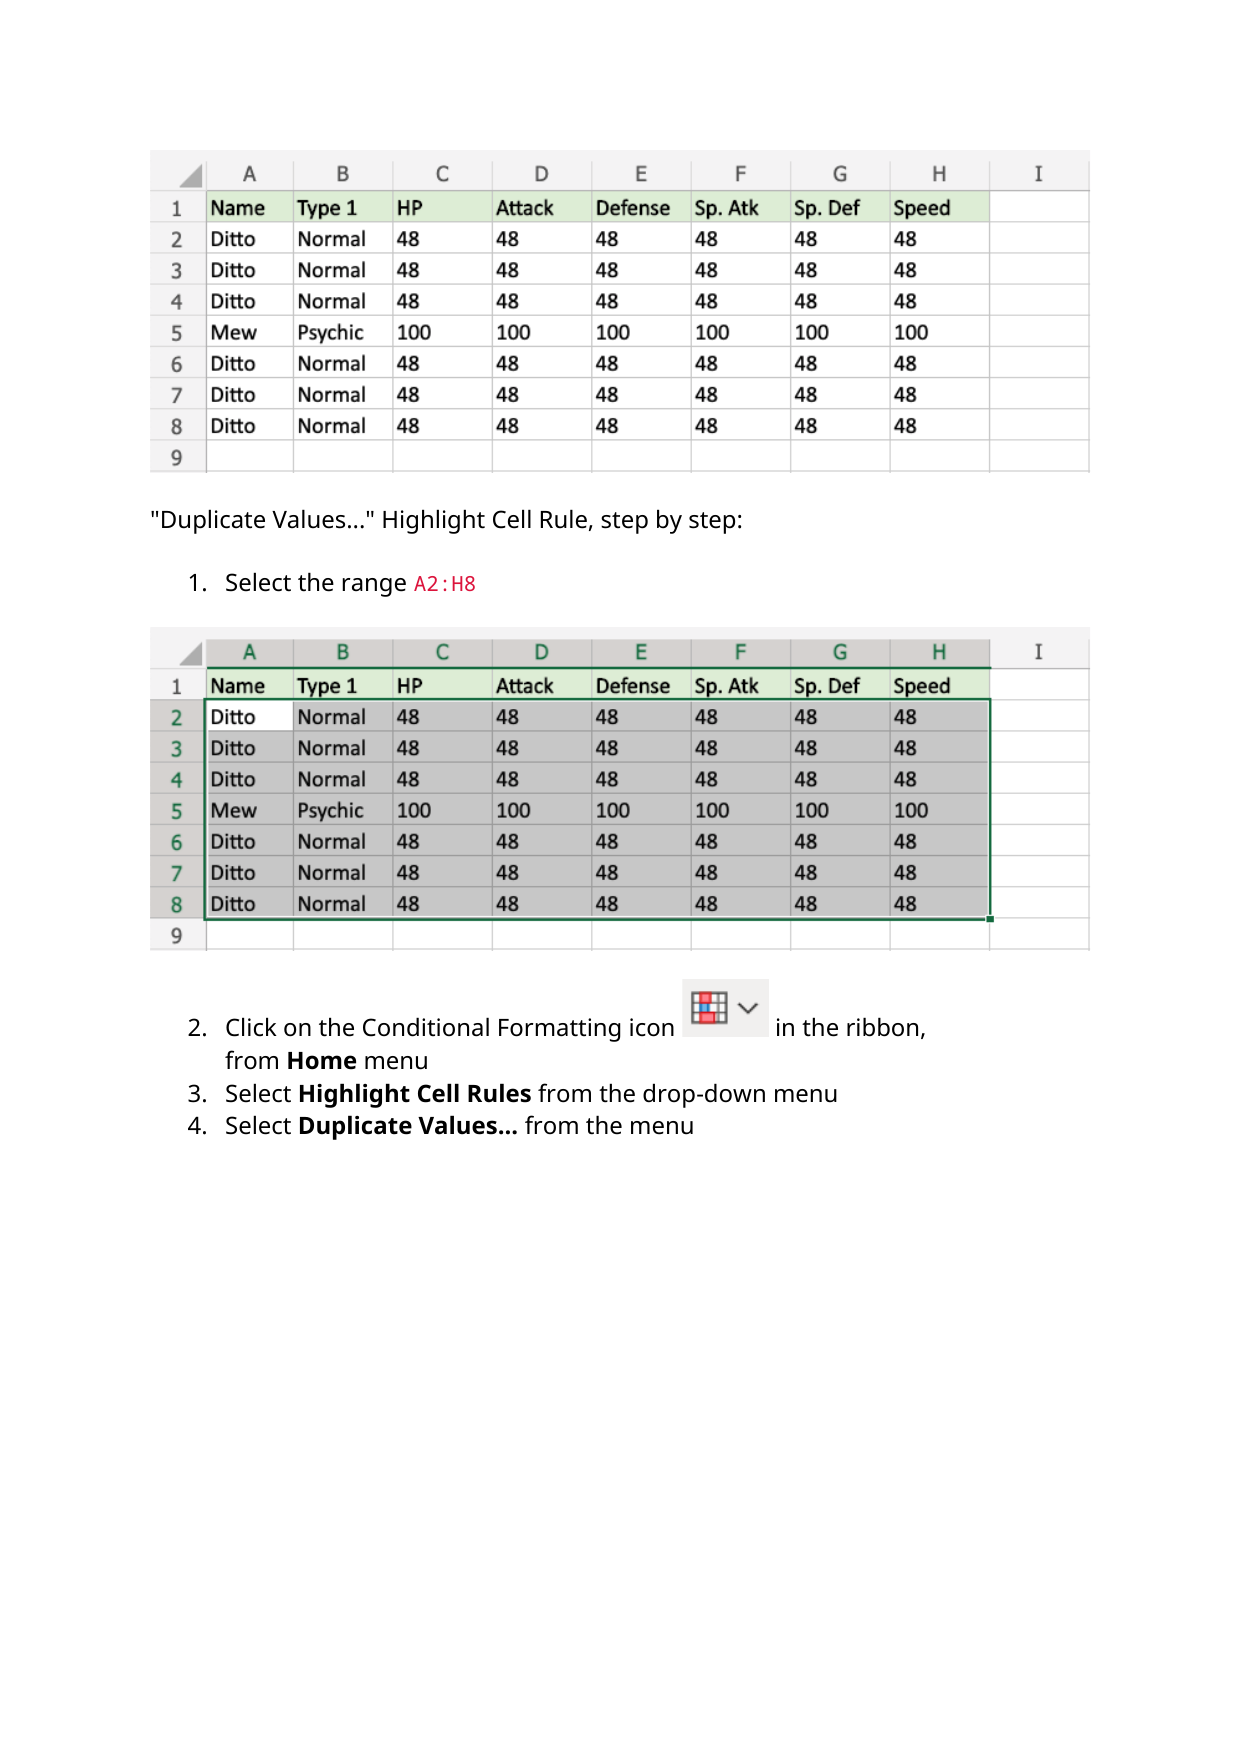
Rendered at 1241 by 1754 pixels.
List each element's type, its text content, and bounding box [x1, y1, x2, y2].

list Select Highlight Cell Rules from the drop-down menu [187, 1076, 1090, 1109]
text "Duplicate Values..." Highlight Cell Rule, step by step: [150, 503, 1090, 536]
picture [150, 150, 1091, 473]
list Select the range A2:H8 [187, 566, 1090, 598]
picture [682, 979, 769, 1037]
list Select Duplicate Values... from the menu [187, 1109, 1090, 1142]
picture [150, 627, 1091, 951]
list Click on the Conditional Formatting icon in the ribbon, from Home menu [187, 979, 1090, 1076]
